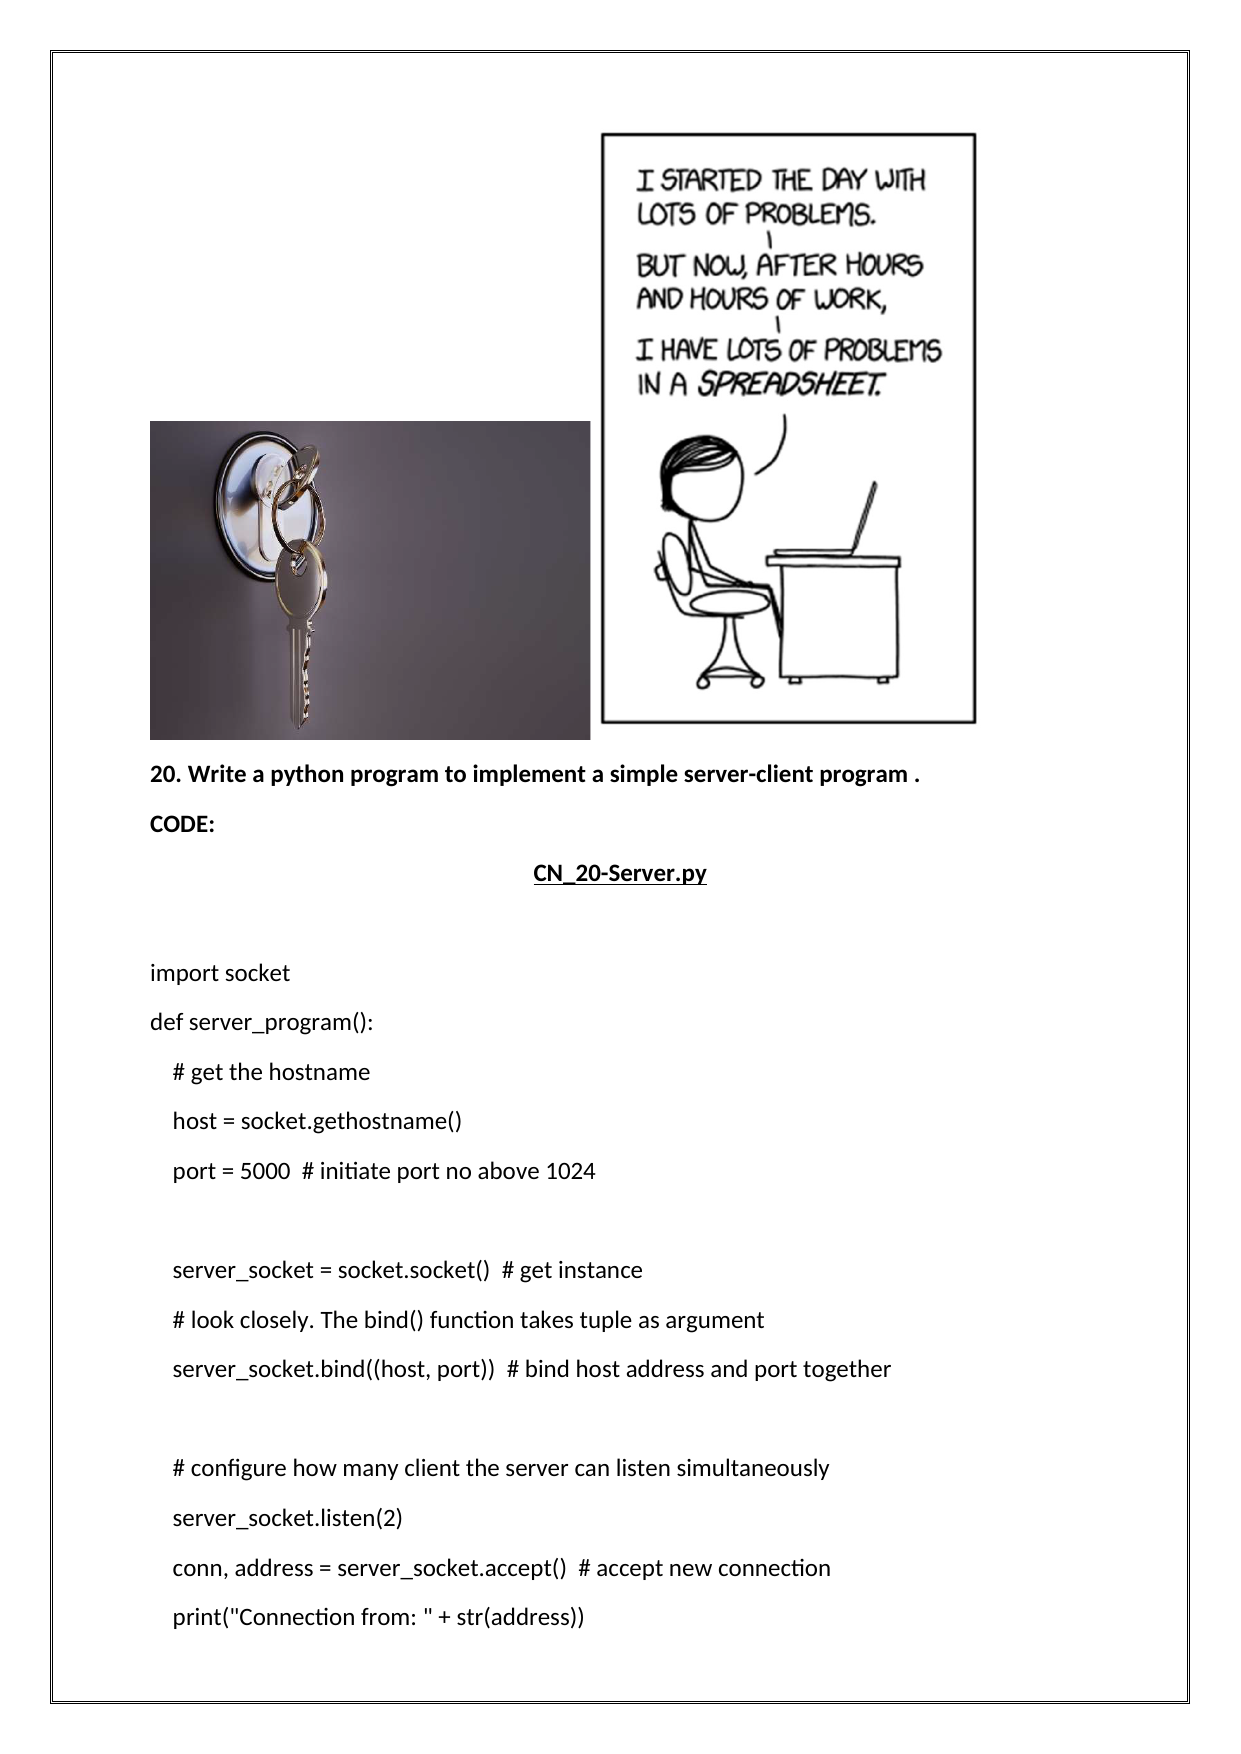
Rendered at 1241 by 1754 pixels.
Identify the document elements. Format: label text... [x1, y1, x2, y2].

text print("Connection from: " + str(address)) [150, 1601, 1090, 1632]
text server_socket = socket.socket() # get instance [150, 1254, 1090, 1285]
text server_socket.listen(2) [150, 1502, 1090, 1533]
text 20. Write a python program to implement a simple server-client program . [150, 758, 1090, 789]
text conn, address = server_socket.accept() # accept new connection [150, 1552, 1090, 1582]
text host = socket.gethostname() [150, 1106, 1090, 1136]
text CN_20-Server.py [150, 858, 1090, 888]
text port = 5000 # initiate port no above 1024 [150, 1155, 1090, 1186]
text # configure how many client the server can listen simultaneously [150, 1453, 1090, 1483]
text # look closely. The bind() function takes tuple as argument [150, 1304, 1090, 1334]
text def server_program(): [150, 1006, 1090, 1037]
text CODE: [150, 808, 1090, 838]
text # get the hostname [150, 1056, 1090, 1086]
text server_socket.bind((host, port)) # bind host address and port together [150, 1353, 1090, 1384]
text import socket [150, 957, 1090, 987]
